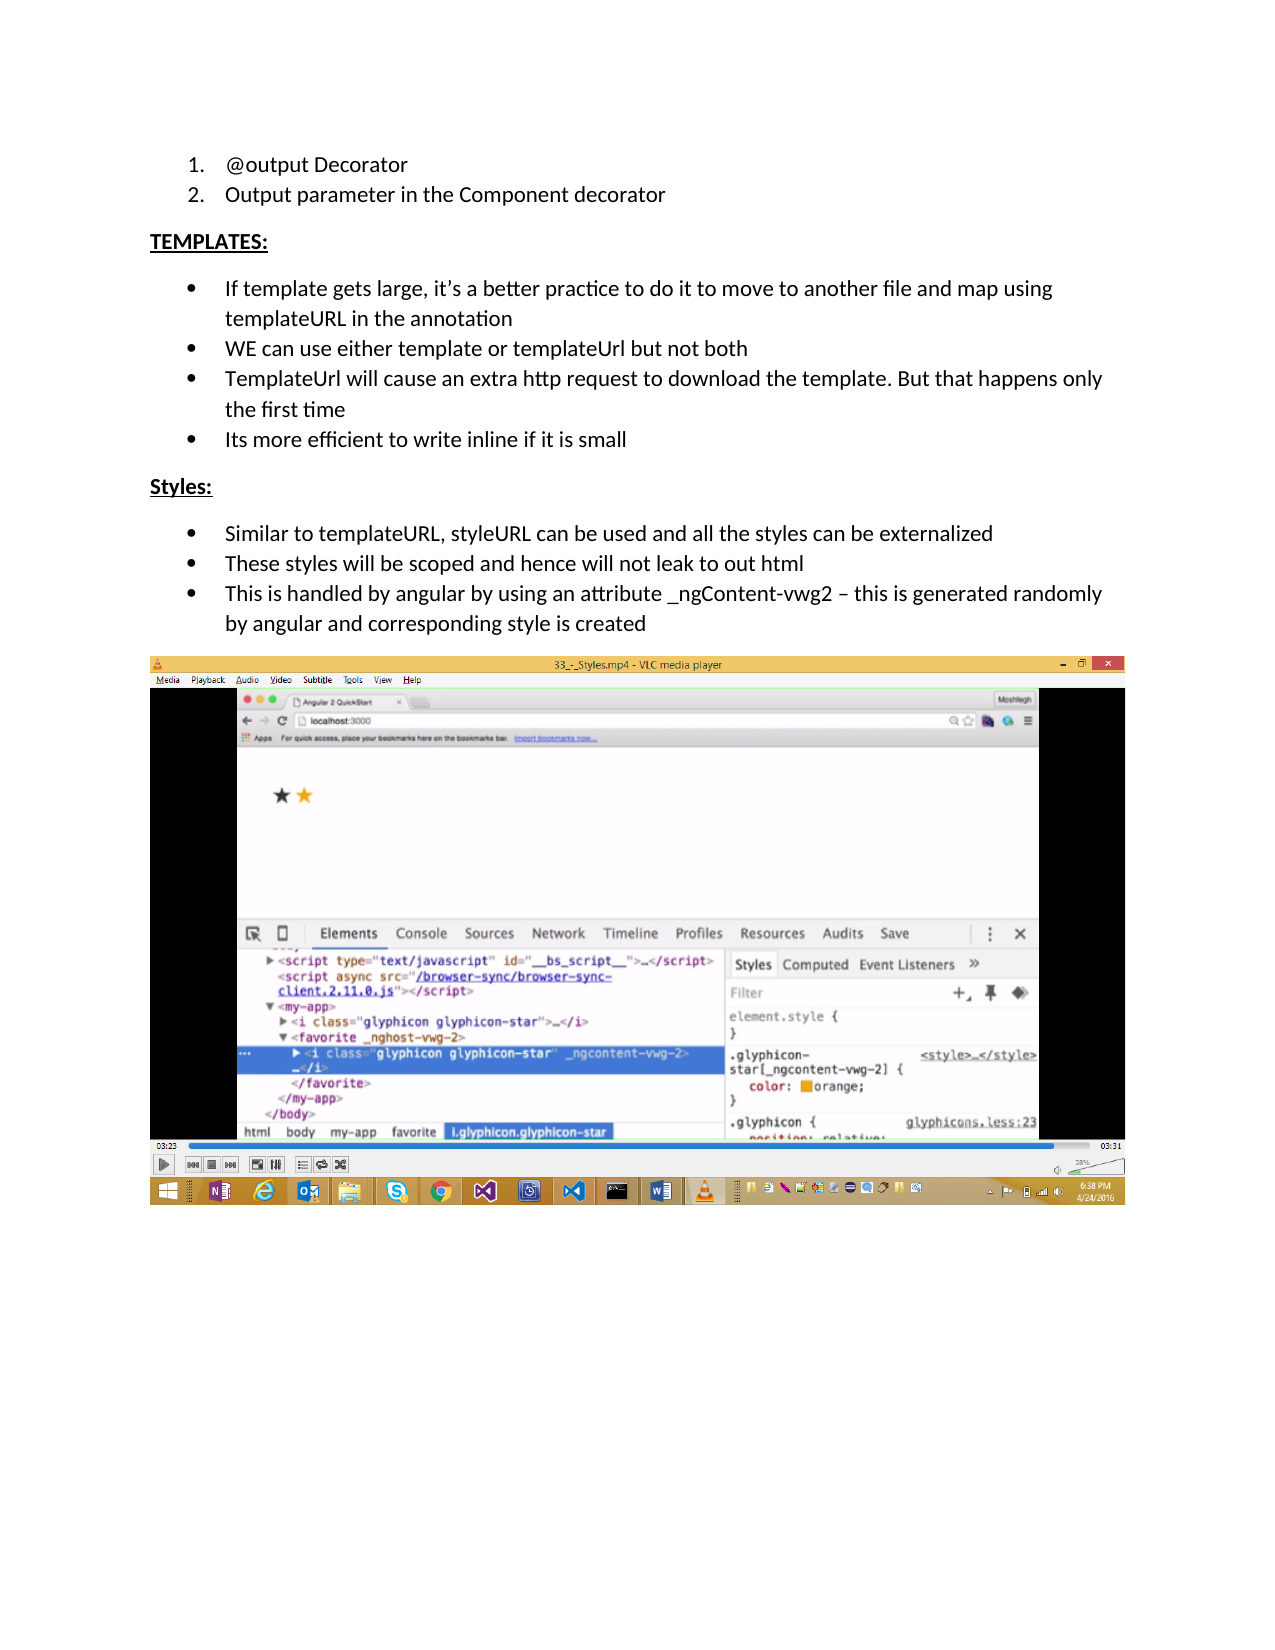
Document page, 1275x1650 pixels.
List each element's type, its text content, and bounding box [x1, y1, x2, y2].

list Its more efficient to write inline if it is small [187, 425, 1125, 453]
list Similar to templateURL, styleURL can be used and all the styles can be externalized [187, 519, 1125, 547]
picture [150, 656, 1125, 1205]
list WE can use either template or templateUrl but not both [187, 334, 1125, 362]
text TEMPLATES: [150, 227, 1125, 255]
text Styles: [150, 472, 1125, 500]
list These styles will be scoped and hence will not leak to out html [187, 549, 1125, 577]
list @output Decorator [187, 150, 1125, 178]
list TemplateUrl will cause an extra http request to download the template. But that happens only the first time [187, 364, 1125, 423]
list Output parameter in the Component decorator [187, 180, 1125, 208]
list This is handled by angular by using an attribute _ngContent-vwg2 – this is generated randomly by angular and corresponding style is created [187, 579, 1125, 637]
list If template gets large, it’s a better practice to do it to move to another file and map using templateURL in the annotation [187, 274, 1125, 332]
